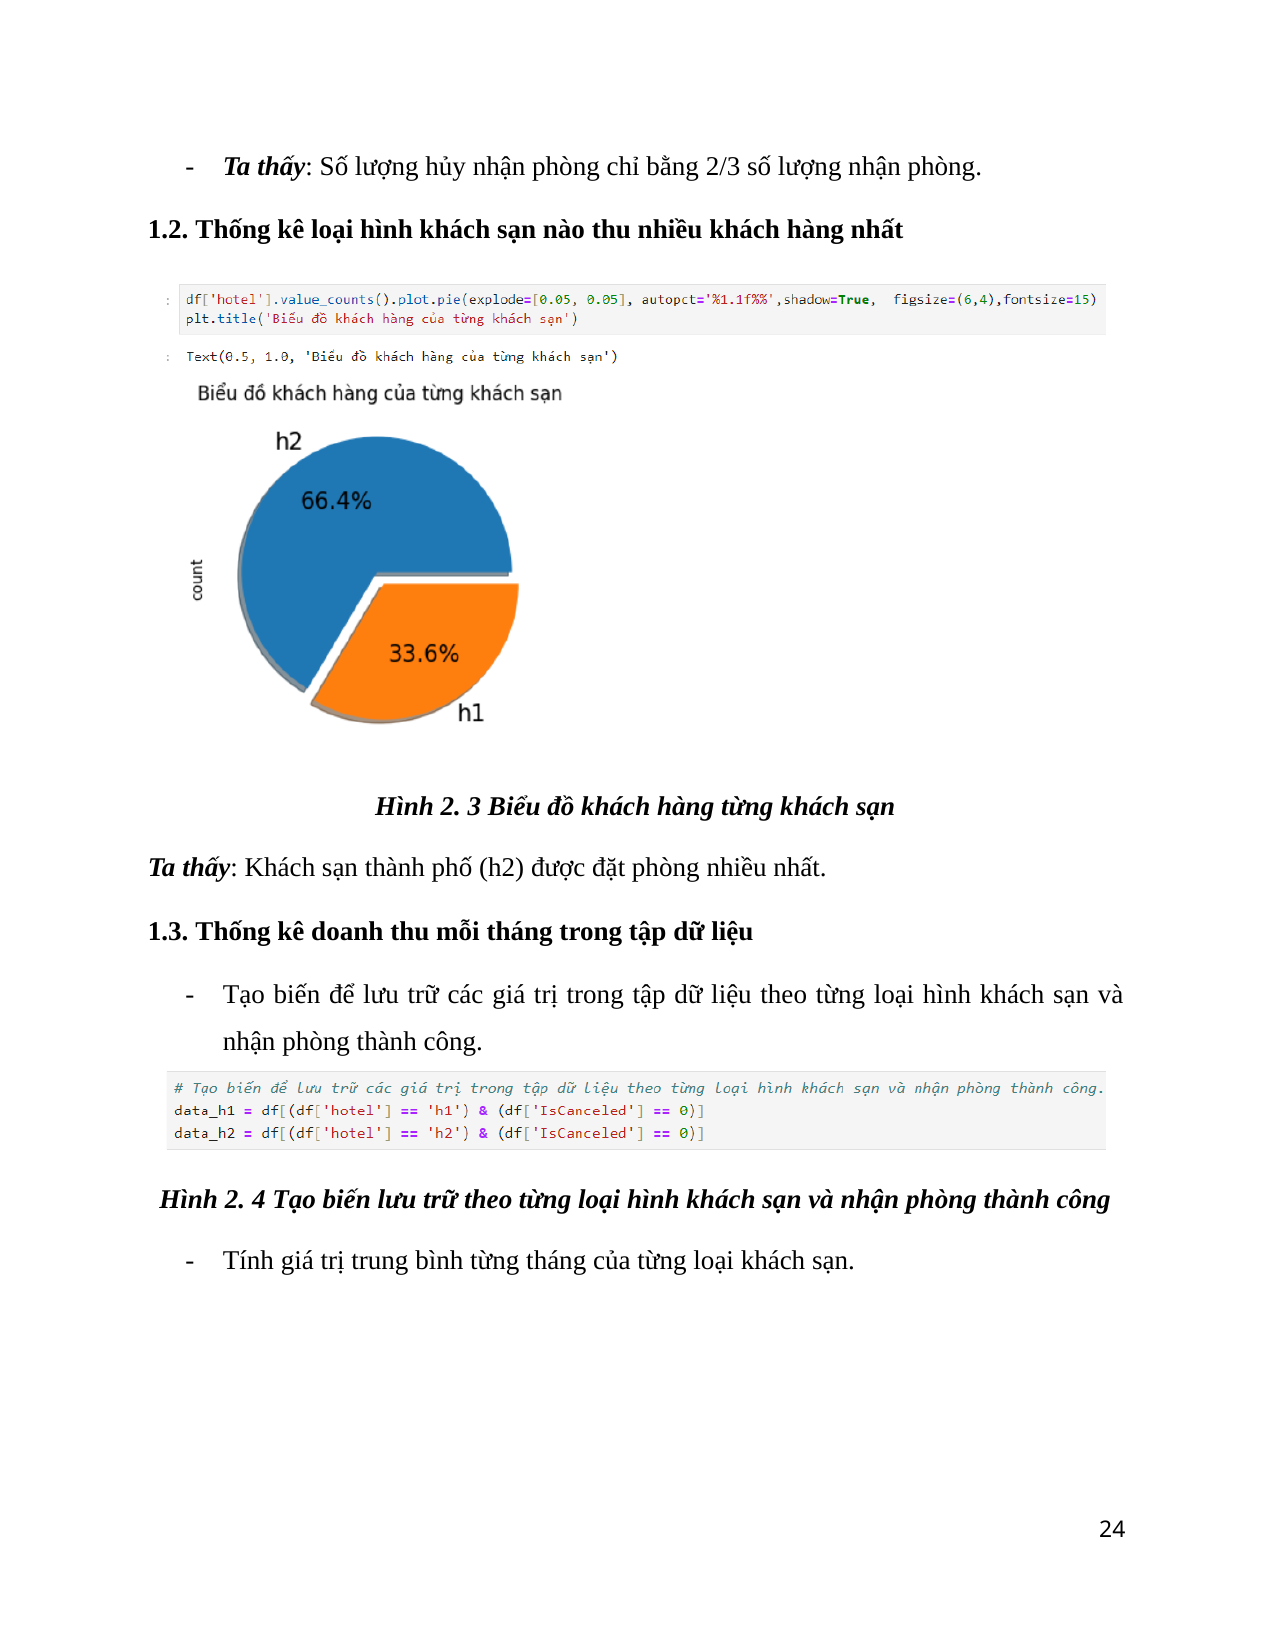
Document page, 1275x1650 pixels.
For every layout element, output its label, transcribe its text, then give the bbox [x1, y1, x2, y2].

list Tính giá trị trung bình từng tháng của từng loại khách sạn. [185, 1244, 1125, 1276]
list Tạo biến để lưu trữ các giá trị trong tập dữ liệu theo từng loại hình khách sạn và nhận phòng thành công. [185, 978, 1125, 1056]
text Thống kê doanh thu mỗi tháng trong tập dữ liệu [148, 915, 1125, 946]
list Ta thấy: Số lượng hủy nhận phòng chỉ bằng 2/3 số lượng nhận phòng. [185, 150, 1125, 181]
picture [166, 1071, 1106, 1151]
text Thống kê loại hình khách sạn nào thu nhiều khách hàng nhất [148, 213, 1125, 244]
text Ta thấy: Khách sạn thành phố (h2) được đặt phòng nhiều nhất. [148, 851, 1125, 882]
picture [166, 276, 1106, 758]
